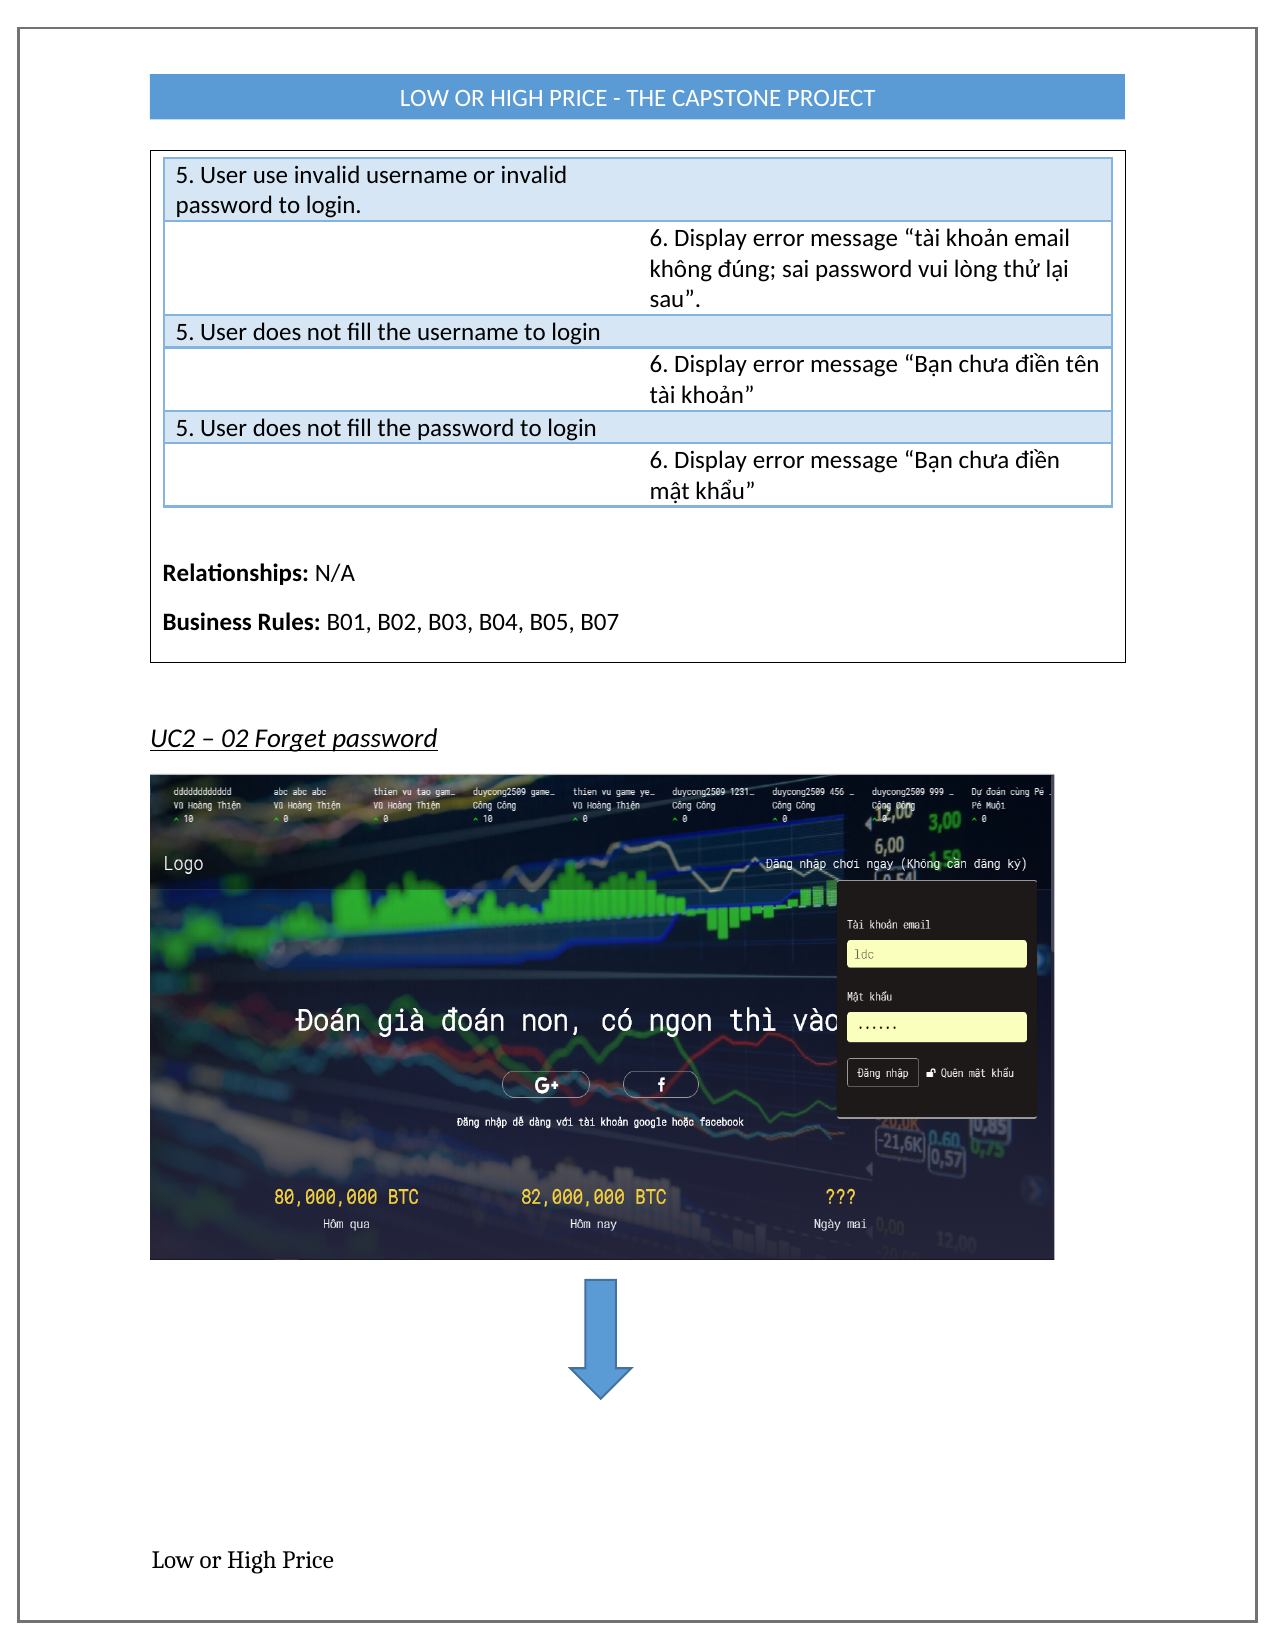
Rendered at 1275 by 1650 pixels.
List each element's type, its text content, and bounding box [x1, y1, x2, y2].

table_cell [151, 151, 1125, 662]
text UC2 – 02 Forget password [150, 721, 1125, 754]
picture [150, 773, 1055, 1260]
